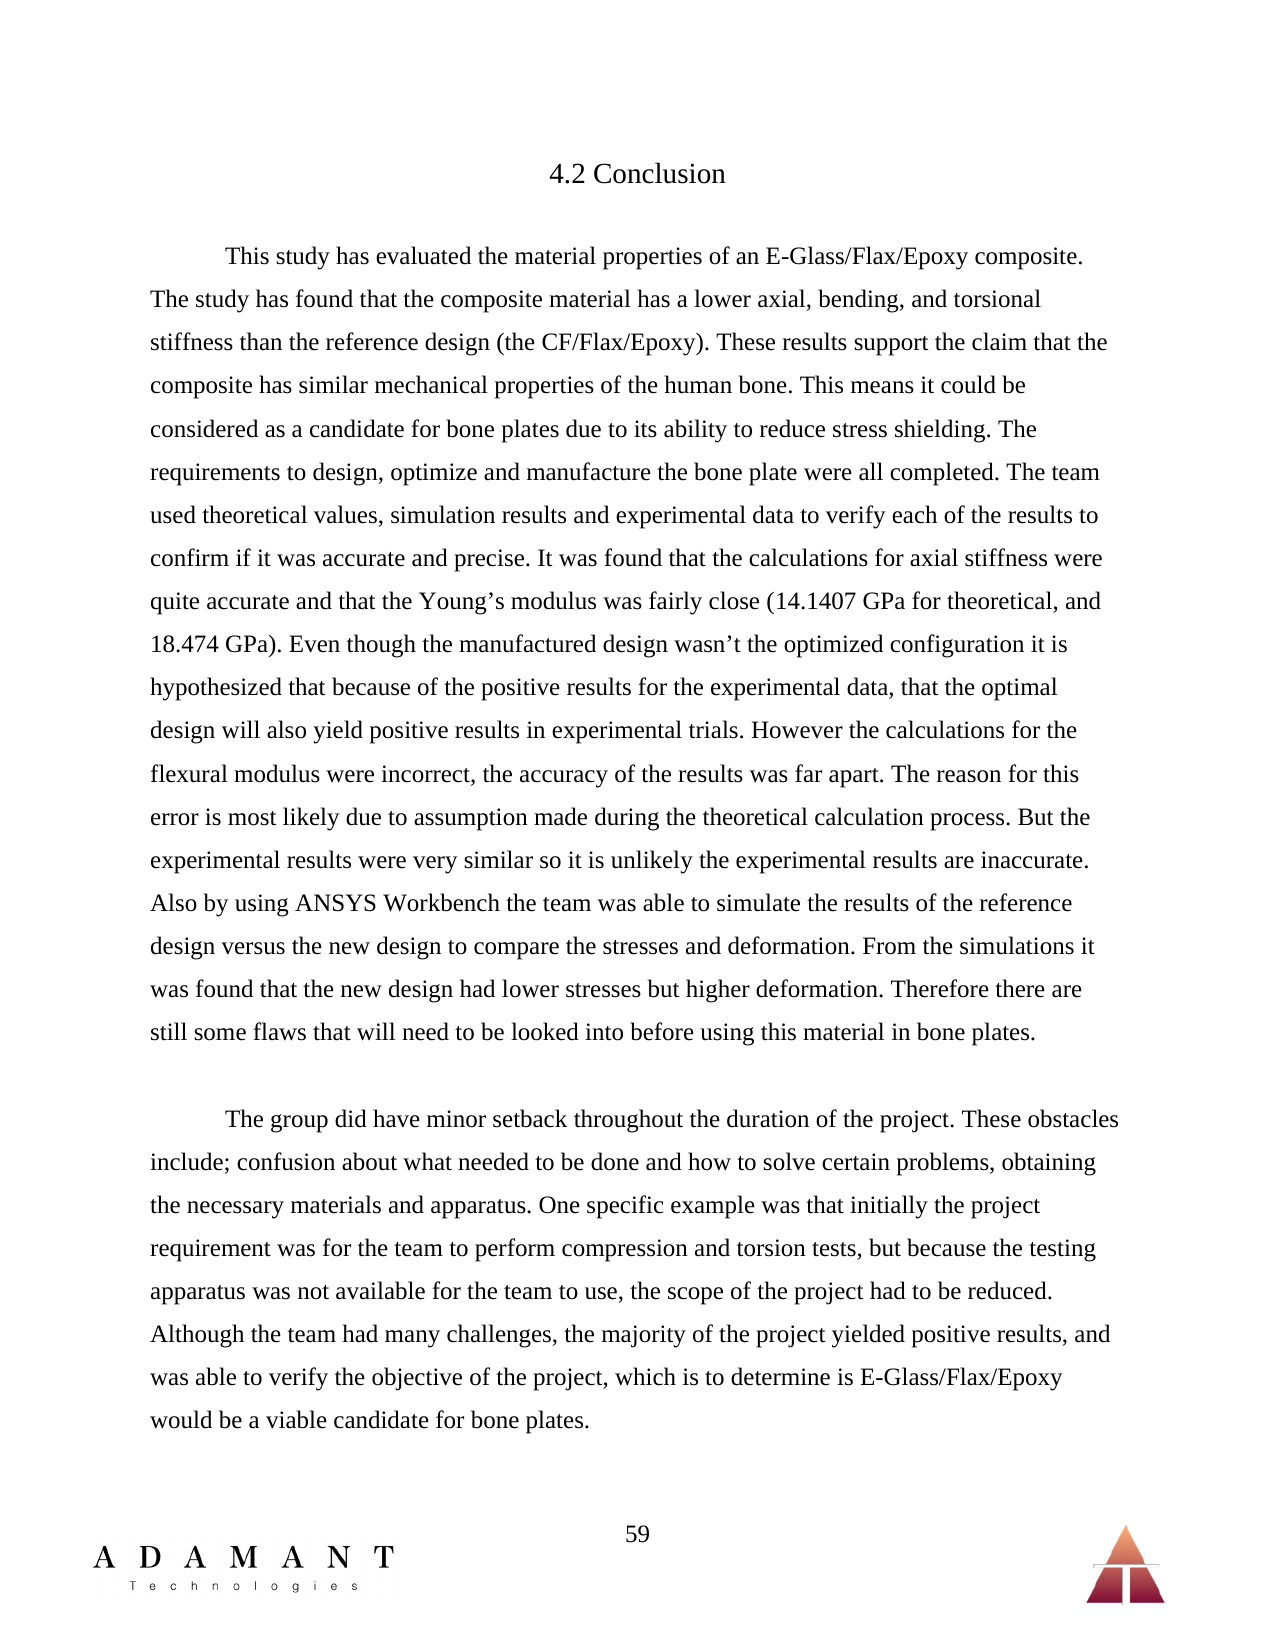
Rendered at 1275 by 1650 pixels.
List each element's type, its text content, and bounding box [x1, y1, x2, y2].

text The group did have minor setback throughout the duration of the project. These obstacles include; confusion about what needed to be done and how to solve certain problems, obtaining the necessary materials and apparatus. One specific example was that initially the project requirement was for the team to perform compression and torsion tests, but because the testing apparatus was not available for the team to use, the scope of the project had to be reduced. Although the team had many challenges, the majority of the project yielded positive results, and was able to verify the objective of the project, which is to determine is E-Glass/Flax/Epoxy would be a viable candidate for bone plates. [150, 1104, 1125, 1434]
picture [87, 1535, 404, 1600]
subtitle 4.2 Conclusion [150, 156, 1125, 190]
picture [1081, 1521, 1168, 1608]
text This study has evaluated the material properties of an E-Glass/Flax/Epoxy composite. The study has found that the composite material has a lower axial, bending, and torsional stiffness than the reference design (the CF/Flax/Epoxy). These results support the claim that the composite has similar mechanical properties of the human bone. This means it could be considered as a candidate for bone plates due to its ability to reduce stress shielding. The requirements to design, optimize and manufacture the bone plate were all completed. The team used theoretical values, simulation results and experimental data to verify each of the results to confirm if it was accurate and precise. It was found that the calculations for axial stiffness were quite accurate and that the Young’s modulus was fairly close (14.1407 GPa for theoretical, and 18.474 GPa). Even though the manufactured design wasn’t the optimized configuration it is hypothesized that because of the positive results for the experimental data, that the optimal design will also yield positive results in experimental trials. However the calculations for the flexural modulus were incorrect, the accuracy of the results was far apart. The reason for this error is most likely due to assumption made during the theoretical calculation process. But the experimental results were very similar so it is unlikely the experimental results are inaccurate. Also by using ANSYS Workbench the team was able to simulate the results of the reference design versus the new design to compare the stresses and deformation. From the simulations it was found that the new design had lower stresses but higher deformation. Therefore there are still some flaws that will need to be looked into before using this material in bone plates. [150, 241, 1125, 1046]
